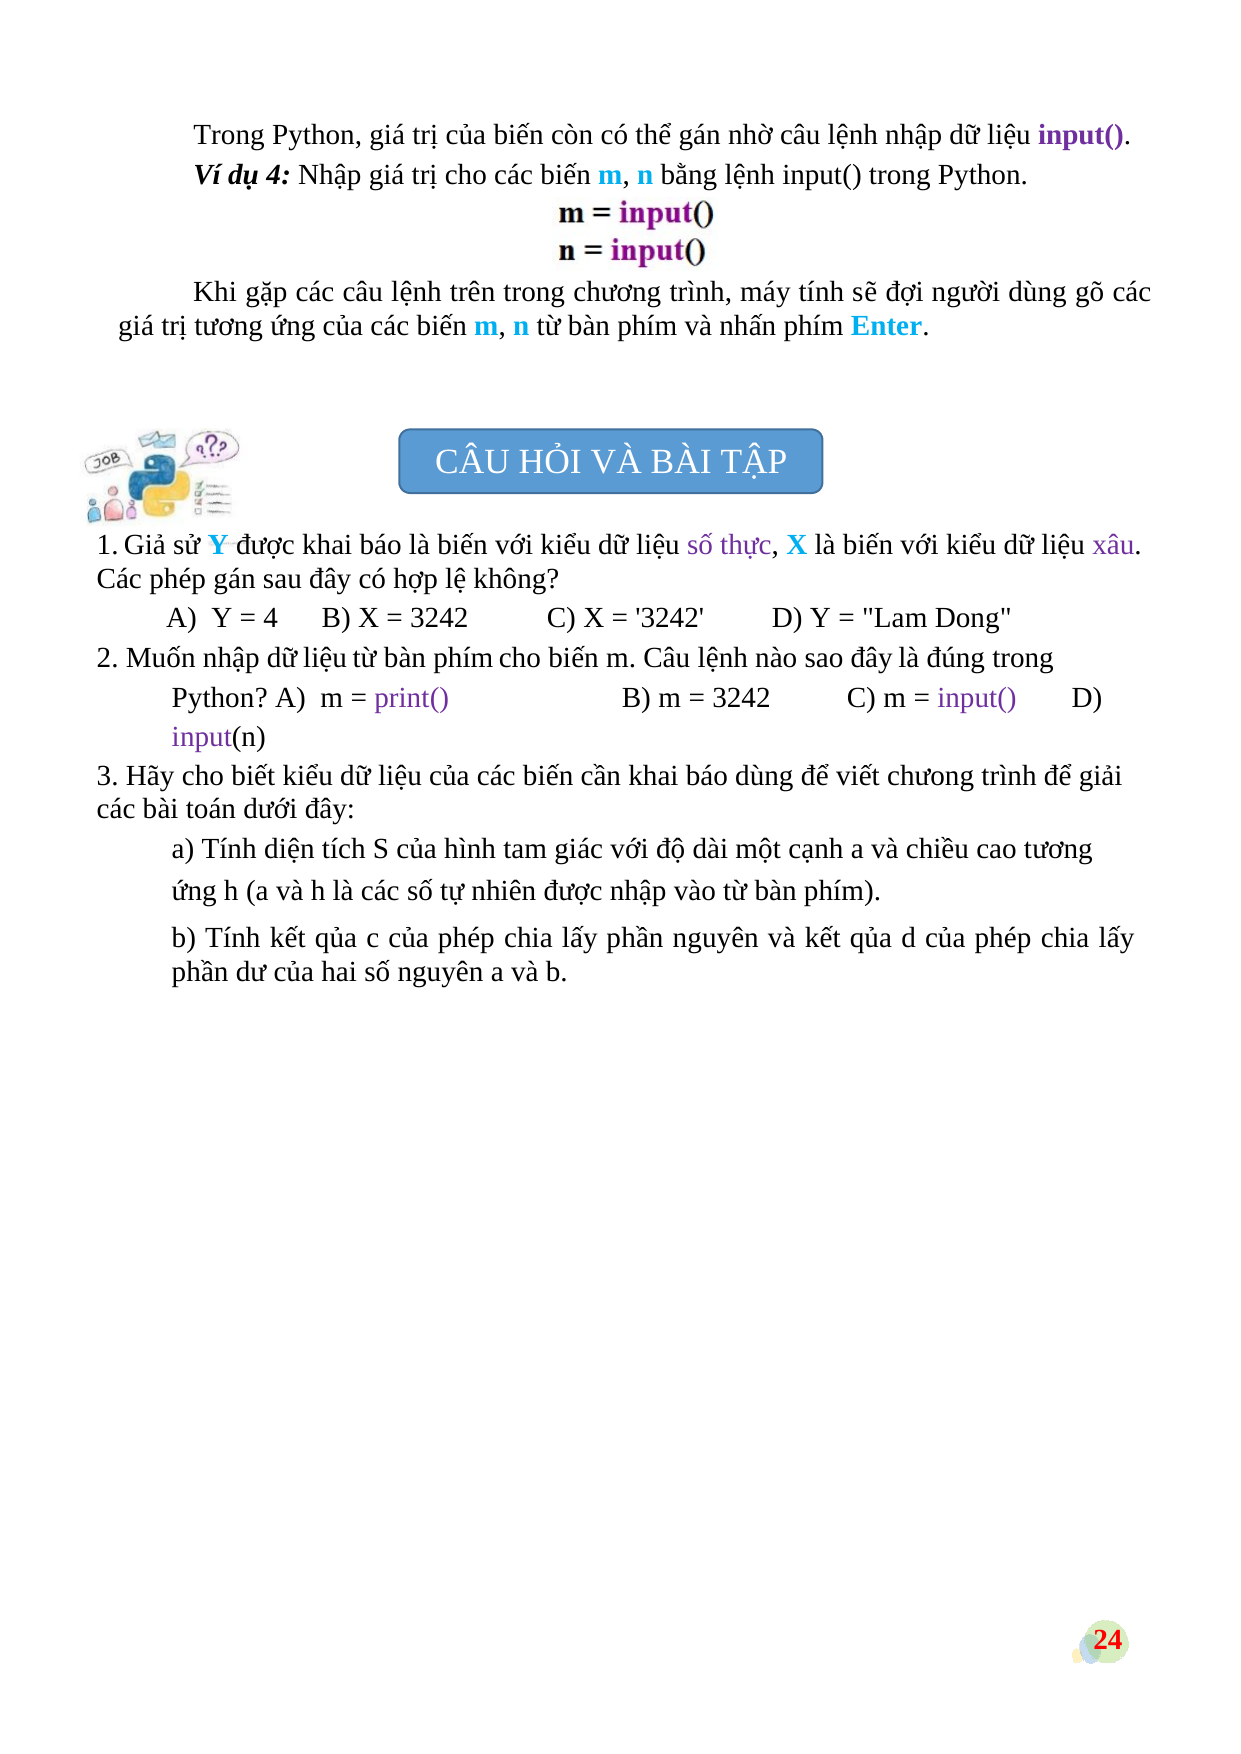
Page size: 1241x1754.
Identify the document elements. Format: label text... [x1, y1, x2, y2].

picture [551, 197, 718, 271]
text A) Y = 4 B) X = 3242 C) X = '3242' D) Y = "Lam Dong" [166, 601, 1154, 634]
text 2. Muốn nhập dữliệutừ bàn phímcho biến m. Câu lệnh nào sao đâylà đúng trong Python? A) m = print() B) m = 3242 C) m = input() D) input(n) [96, 640, 1143, 753]
picture [403, 441, 819, 482]
text b) Tính kết qủa c của phép chia lấy phần nguyên và kết qủa d của phép chia lấy phần dư của hai số nguyên a và b. [171, 921, 1144, 988]
text a) Tính diện tích S của hình tam giác với độ dài một cạnh a và chiều cao tương ứng h (a và h là các số tự nhiên được nhập vào từ bàn phím). [171, 831, 1143, 906]
text 24 [1093, 1622, 1154, 1656]
picture [1072, 1619, 1130, 1665]
text 3. Hãy cho biết kiểu dữ liệu của các biến cần khai báo dùng để viết chưong trình để giải các bài toán dưới đây: [96, 759, 1129, 825]
text Khi gặp các câu lệnh trên trong chương trình, máy tính sẽ đợi người dùng gõ các giá trị tương ứng của các biến m, n từ bàn phím và nhấn phím Enter. [118, 275, 1159, 342]
text 1.Giả sử Y được khai báo là biến với kiểu dữ liệu số thực, X là biến với kiểu dữ liệu xâu. Các phép gán sau đây có hợp lệ không? [96, 528, 1144, 594]
picture [71, 412, 1151, 958]
text Trong Python, giá trị của biến còn có thể gán nhờ câu lệnh nhập dữ liệu input(). Ví dụ 4: Nhập giá trị cho các biến m, n bằng lệnh input() trong Python. [193, 117, 1138, 191]
